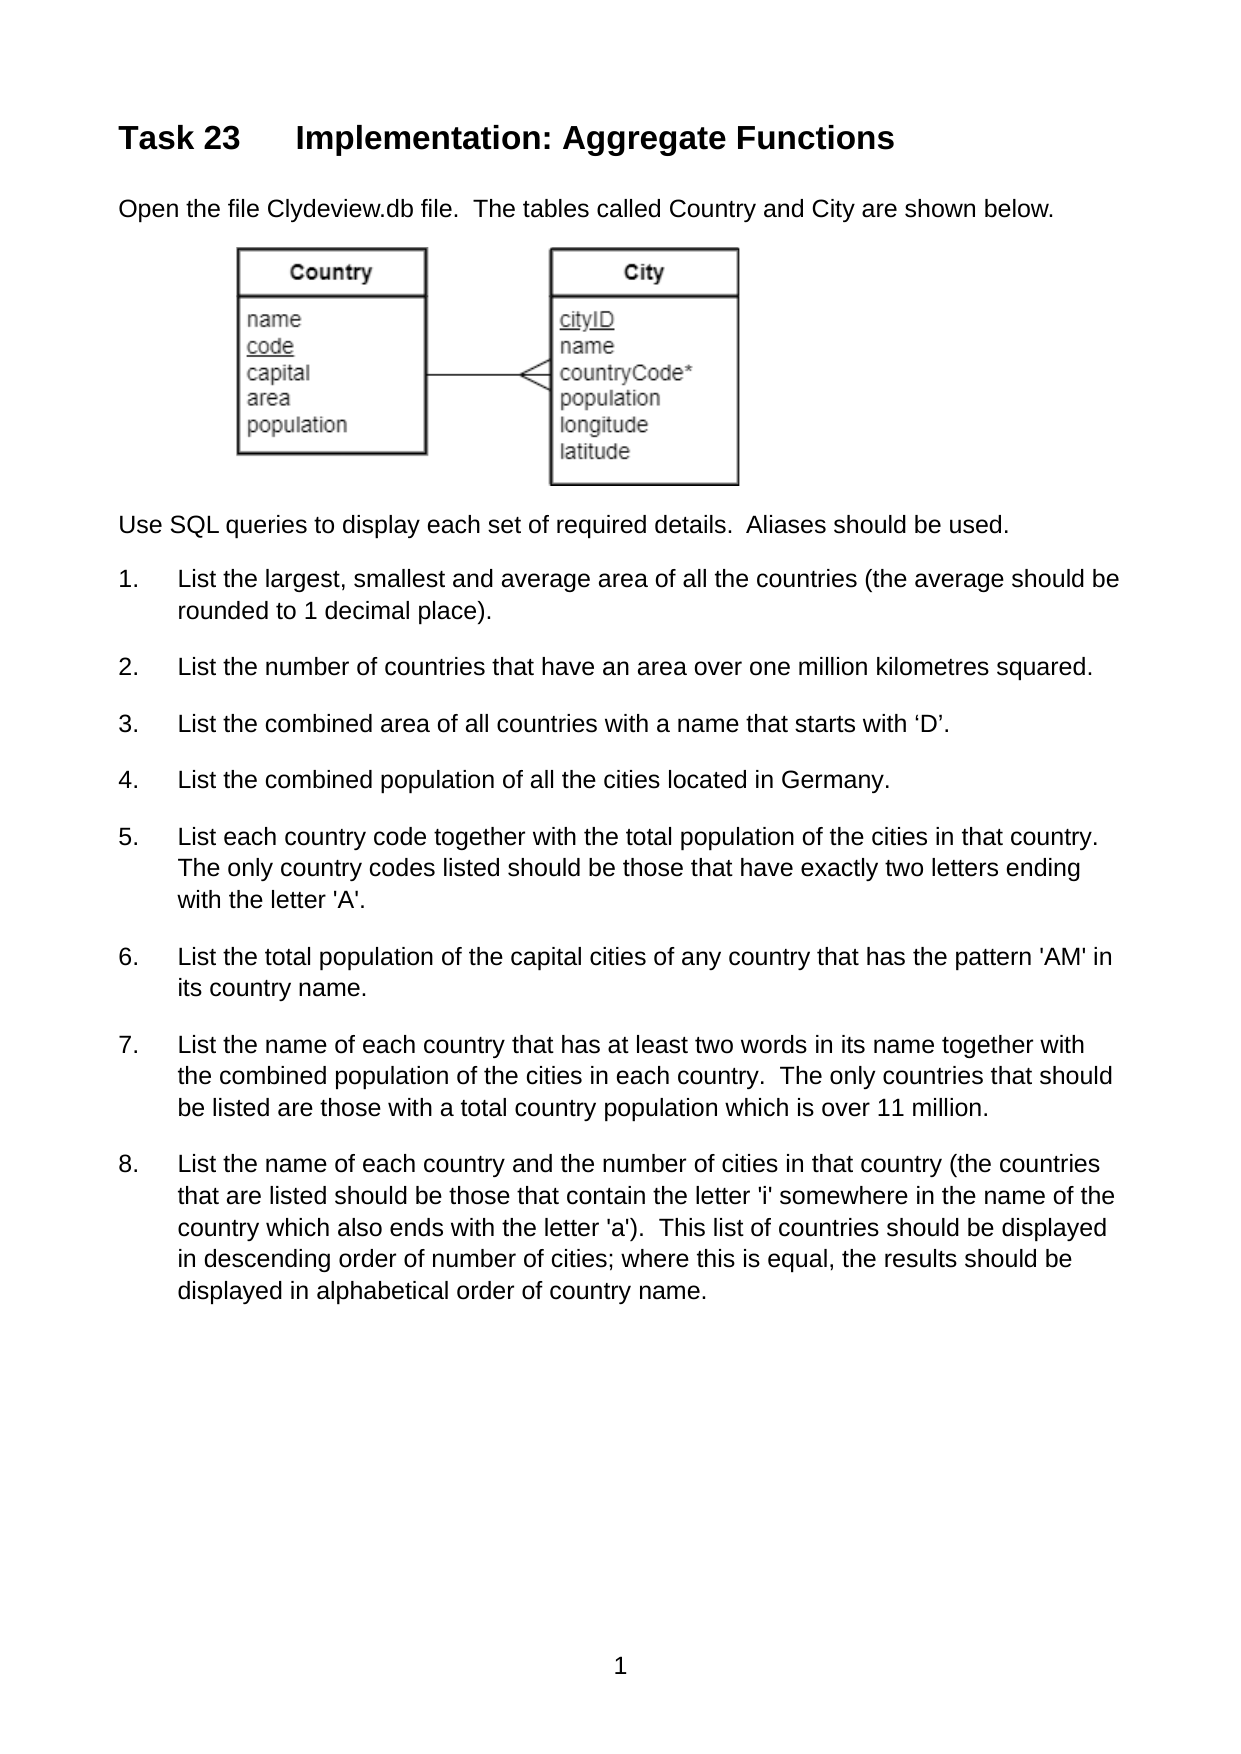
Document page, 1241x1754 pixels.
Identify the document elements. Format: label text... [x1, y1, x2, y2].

list List each country code together with the total population of the cities in that country. The only country codes listed should be those that have exactly two letters ending with the letter 'A'. [118, 822, 1122, 914]
list List the combined area of all countries with a name that starts with ‘D’. [118, 709, 1122, 737]
list List the number of countries that have an area over one million kilometres squared. [118, 652, 1122, 681]
subtitle Implementation: Aggregate Functions [118, 118, 1122, 157]
picture [236, 247, 740, 486]
text Open the file Clydeview.db file. The tables called Country and City are shown below. [118, 194, 1122, 223]
list List the combined population of all the cities located in Germany. [118, 765, 1122, 794]
text Use SQL queries to display each set of required details. Aliases should be used. [118, 510, 1122, 539]
list List the total population of the capital cities of any country that has the pattern 'AM' in its country name. [118, 942, 1122, 1002]
list List the largest, smallest and average area of all the countries (the average should be rounded to 1 decimal place). [118, 564, 1122, 624]
list List the name of each country and the number of cities in that country (the countries that are listed should be those that contain the letter 'i' somewhere in the name of the country which also ends with the letter 'a'). This list of countries should be displayed in descending order of number of cities; where this is equal, the results should be displayed in alphabetical order of country name. [118, 1149, 1122, 1304]
list List the name of each country that has at least two words in its name together with the combined population of the cities in each country. The only countries that should be listed are those with a total country population which is over 11 million. [118, 1030, 1122, 1122]
